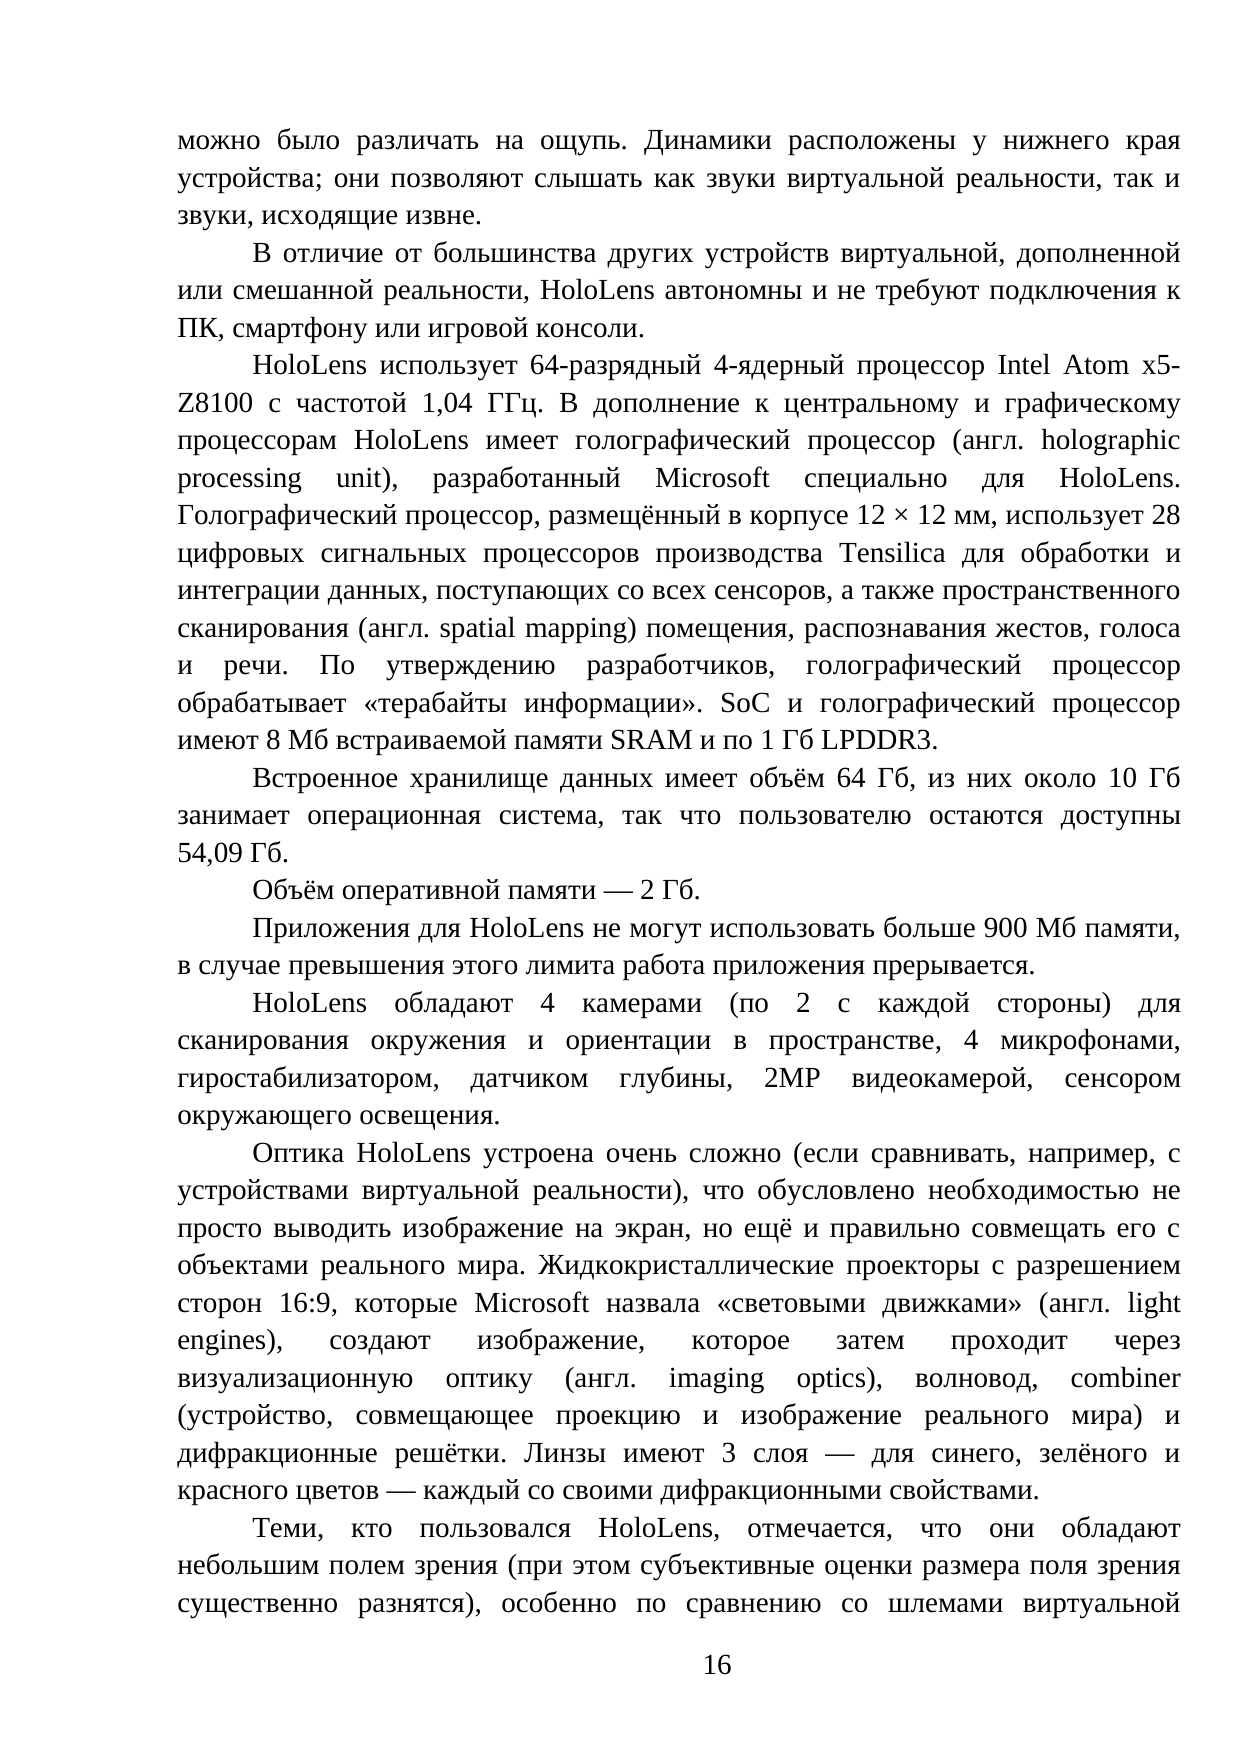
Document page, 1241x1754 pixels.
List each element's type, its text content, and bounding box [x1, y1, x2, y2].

text HoloLens обладают 4 камерами (по 2 с каждой стороны) для сканирования окружения и ориентации в пространстве, 4 микрофонами, гиростабилизатором, датчиком глубины, 2MP видеокамерой, сенсором окружающего освещения. [177, 981, 1182, 1131]
text HoloLens использует 64-разрядный 4-ядерный процессор Intel Atom x5-Z8100 с частотой 1,04 ГГц. В дополнение к центральному и графическому процессорам HoloLens имеет голографический процессор (англ. holographic processing unit), разработанный Microsoft специально для HoloLens. Голографический процессор, размещённый в корпусе 12 × 12 мм, использует 28 цифровых сигнальных процессоров производства Tensilica для обработки и интеграции данных, поступающих со всех сенсоров, а также пространственного сканирования (англ. spatial mapping) помещения, распознавания жестов, голоса и речи. По утверждению разработчиков, голографический процессор обрабатывает «терабайты информации». SoC и голографический процессор имеют 8 Мб встраиваемой памяти SRAM и по 1 Гб LPDDR3. [177, 343, 1182, 756]
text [177, 118, 1182, 231]
text Приложения для HoloLens не могут использовать больше 900 Мб памяти, в случае превышения этого лимита работа приложения прерывается. [177, 906, 1182, 981]
text Встроенное хранилище данных имеет объём 64 Гб, из них около 10 Гб занимает операционная система, так что пользователю остаются доступны 54,09 Гб. [177, 756, 1182, 868]
text Объём оперативной памяти — 2 Гб. [177, 868, 1182, 906]
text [177, 1506, 1182, 1618]
text В отличие от большинства других устройств виртуальной, дополненной или смешанной реальности, HoloLens автономны и не требуют подключения к ПК, смартфону или игровой консоли. [177, 231, 1182, 343]
text Оптика HoloLens устроена очень сложно (если сравнивать, например, с устройствами виртуальной реальности), что обусловлено необходимостью не просто выводить изображение на экран, но ещё и правильно совмещать его с объектами реального мира. Жидкокристаллические проекторы с разрешением сторон 16:9, которые Microsoft назвала «световыми движками» (англ. light engines), создают изображение, которое затем проходит через визуализационную оптику (англ. imaging optics), волновод, combiner (устройство, совмещающее проекцию и изображение реального мира) и дифракционные решётки. Линзы имеют 3 слоя — для синего, зелёного и красного цветов — каждый со своими дифракционными свойствами. [177, 1131, 1182, 1506]
